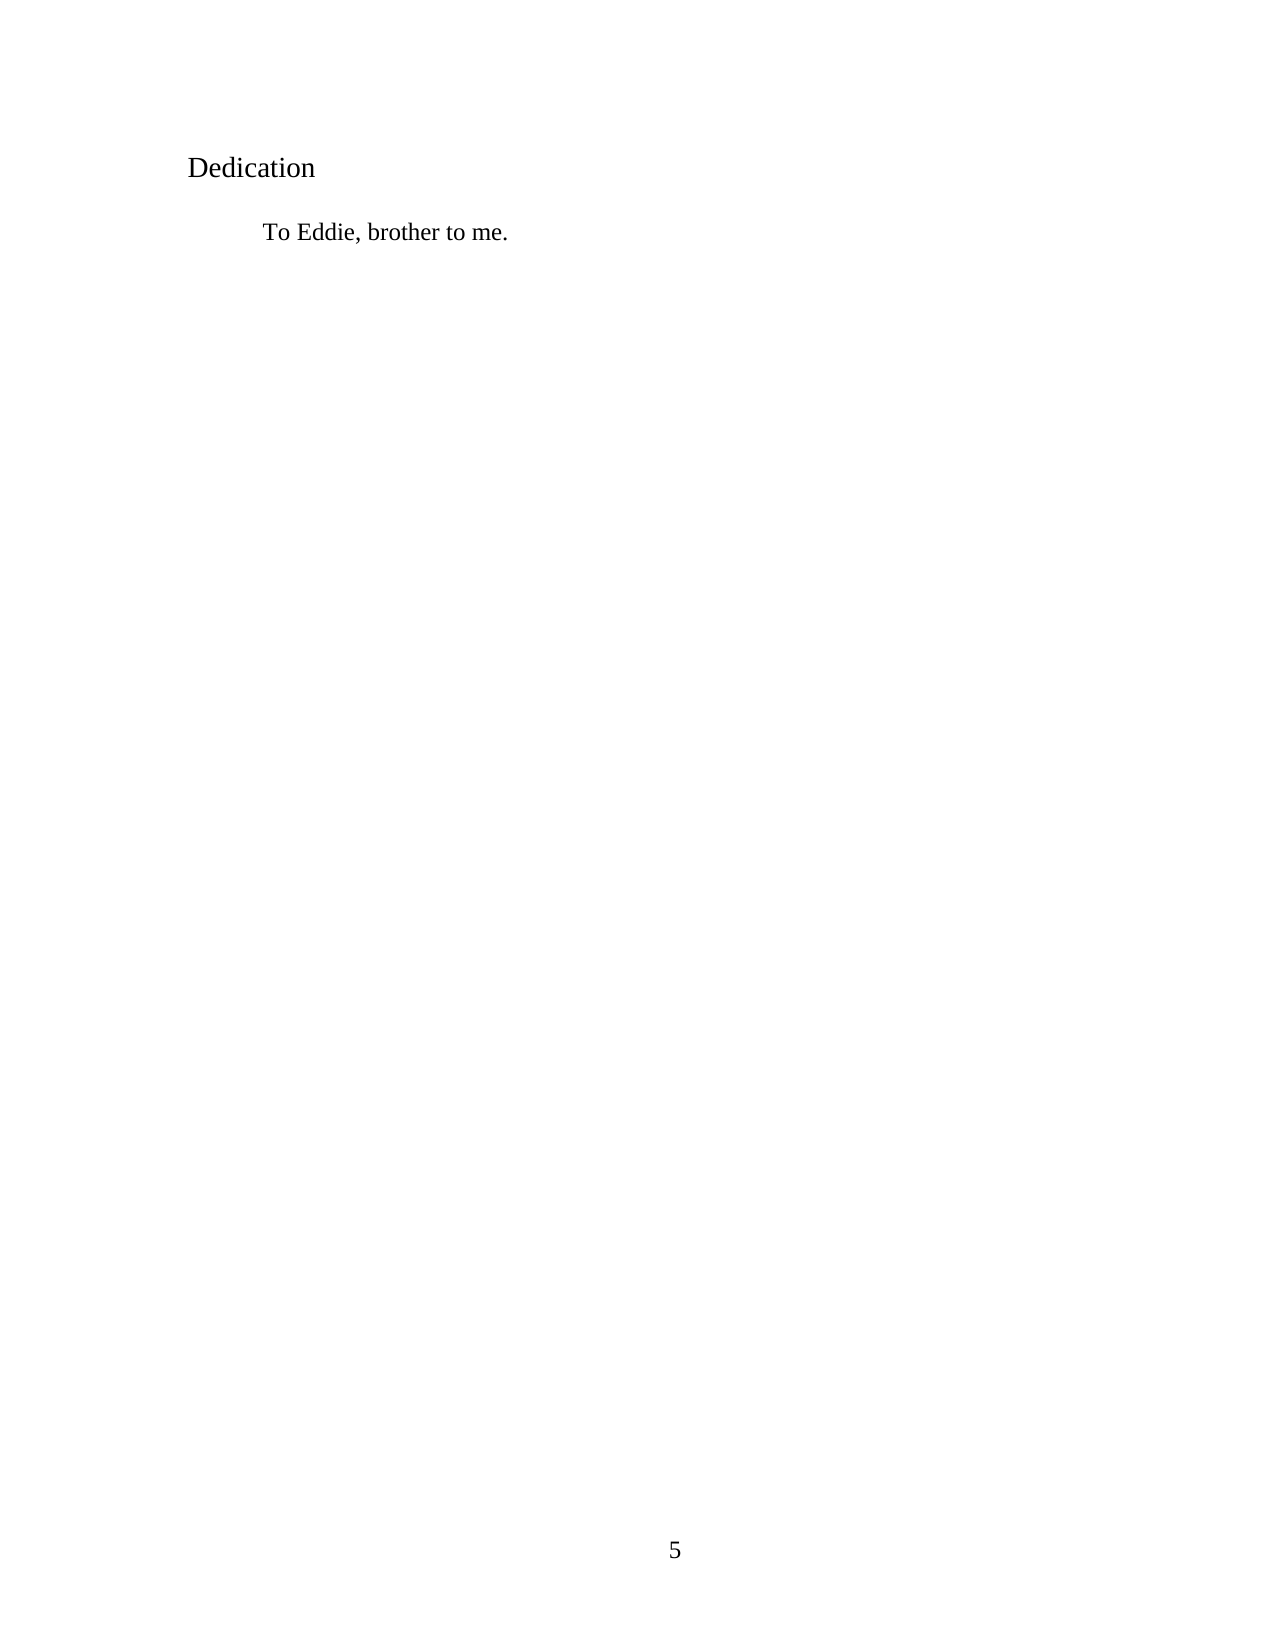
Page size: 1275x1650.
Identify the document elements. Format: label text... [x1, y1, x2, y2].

text To Eddie, brother to me. [187, 217, 1087, 246]
subtitle Dedication [187, 150, 1087, 183]
